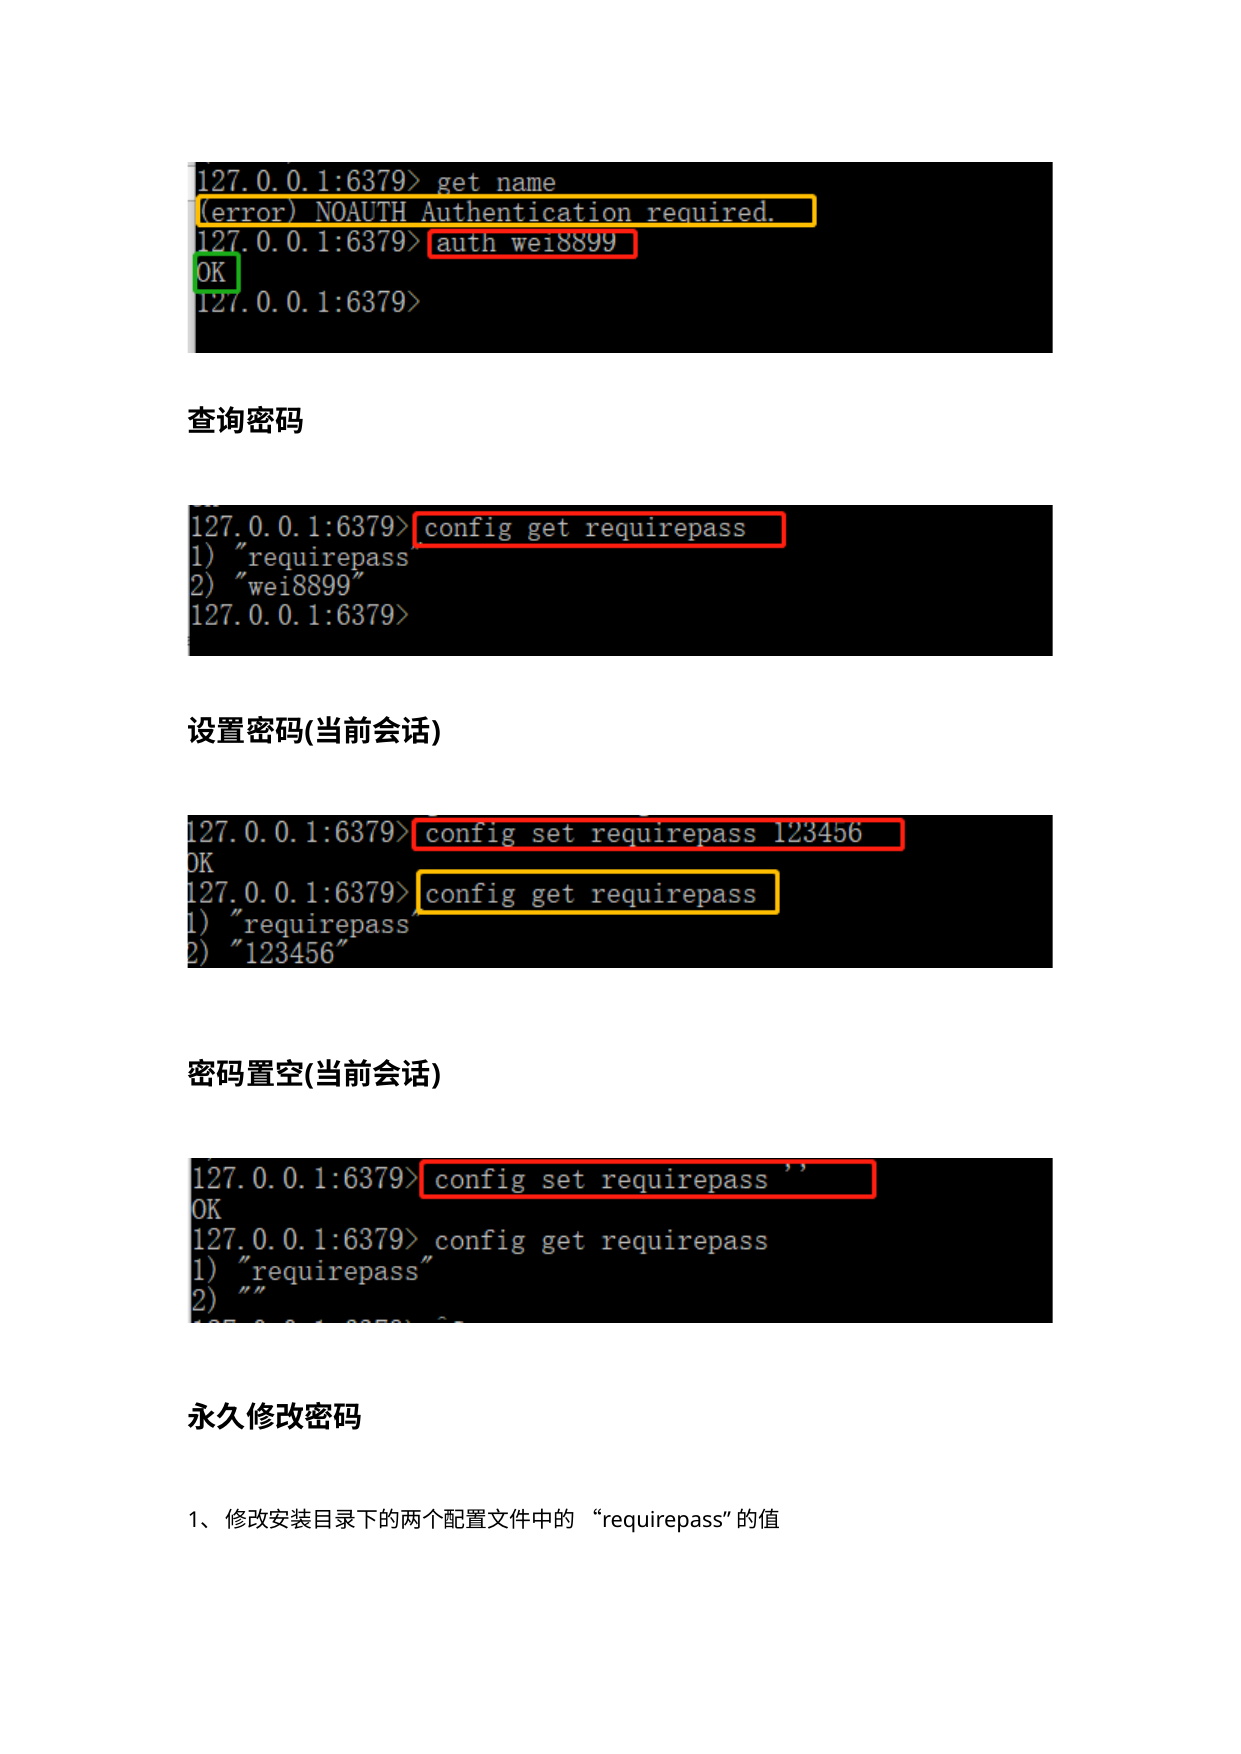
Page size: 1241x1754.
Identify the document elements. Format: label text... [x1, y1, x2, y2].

subtitle 密码置空(当前会话) [187, 1040, 1053, 1105]
subtitle 永久修改密码 [187, 1383, 1053, 1448]
picture [187, 815, 1053, 968]
list 修改安装目录下的两个配置文件中的 “requirepass” 的值 [187, 1502, 1053, 1534]
picture [187, 162, 1053, 353]
subtitle 查询密码 [187, 386, 1053, 451]
subtitle 设置密码(当前会话) [187, 697, 1053, 762]
picture [187, 505, 1053, 656]
picture [187, 1158, 1053, 1323]
